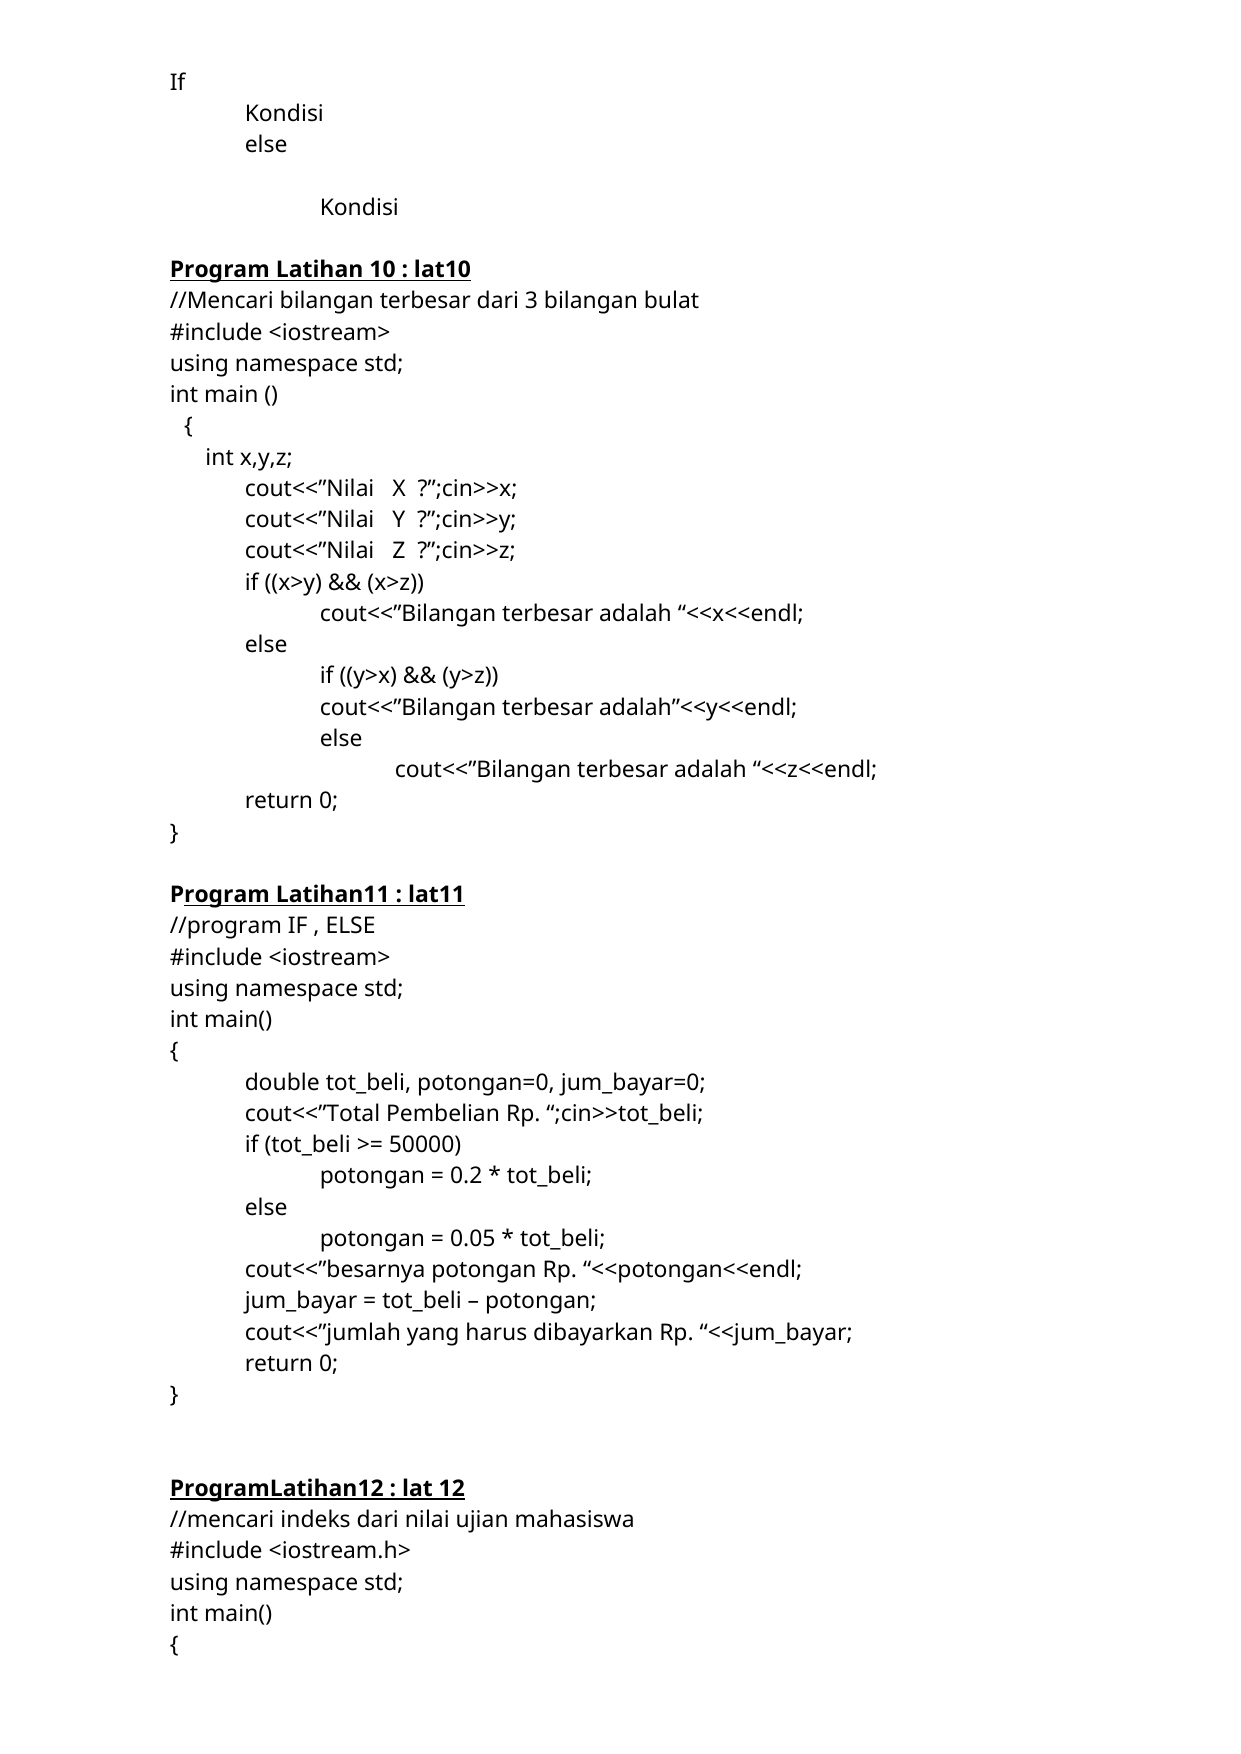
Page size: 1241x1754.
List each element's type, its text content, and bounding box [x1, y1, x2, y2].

text if ((x>y) && (x>z)) [94, 566, 1128, 597]
text using namespace std; [94, 1566, 1128, 1597]
text { [94, 1628, 1128, 1659]
text cout<<”Nilai Z ?”;cin>>z; [94, 534, 1128, 566]
text #include <iostream.h> [94, 1534, 1128, 1566]
text #include <iostream> [169, 316, 1128, 347]
text cout<<”Nilai X ?”;cin>>x; [169, 472, 1128, 503]
text { [94, 1034, 1128, 1066]
text cout<<”besarnya potongan Rp. “<<potongan<<endl; [94, 1253, 1128, 1284]
text else [94, 1191, 1128, 1222]
text return 0; [94, 1347, 1128, 1378]
text Kondisi [169, 191, 1128, 222]
text double tot_beli, potongan=0, jum_bayar=0; [94, 1066, 1128, 1097]
text jum_bayar = tot_beli – potongan; [94, 1284, 1128, 1316]
text else [94, 628, 1128, 659]
text ProgramLatihan12 : lat 12 [94, 1472, 1128, 1503]
text using namespace std; [94, 972, 1128, 1003]
text #include <iostream> [94, 941, 1128, 972]
text If [169, 66, 1128, 97]
text cout<<”Bilangan terbesar adalah “<<x<<endl; [94, 597, 1128, 628]
text //program IF , ELSE [94, 909, 1128, 941]
text cout<<”Bilangan terbesar adalah”<<y<<endl; [94, 691, 1128, 722]
text //mencari indeks dari nilai ujian mahasiswa [94, 1503, 1128, 1534]
text potongan = 0.05 * tot_beli; [94, 1222, 1128, 1253]
text Program Latihan 10 : lat10 [169, 253, 1128, 284]
text int main () [169, 378, 1128, 409]
text else [169, 128, 1128, 159]
text cout<<”Total Pembelian Rp. “;cin>>tot_beli; [94, 1097, 1128, 1128]
text potongan = 0.2 * tot_beli; [94, 1159, 1128, 1191]
text Kondisi [169, 97, 1128, 128]
text int x,y,z; [94, 441, 1128, 472]
text int main() [94, 1597, 1128, 1628]
text Program Latihan11 : lat11 [94, 878, 1128, 909]
text cout<<”Bilangan terbesar adalah “<<z<<endl; [94, 753, 1128, 784]
text cout<<”jumlah yang harus dibayarkan Rp. “<<jum_bayar; [94, 1316, 1128, 1347]
text int main() [94, 1003, 1128, 1034]
text cout<<”Nilai Y ?”;cin>>y; [94, 503, 1128, 534]
text return 0; [94, 784, 1128, 816]
text } [94, 816, 1128, 847]
text if ((y>x) && (y>z)) [94, 659, 1128, 691]
text { [94, 409, 1128, 441]
text if (tot_beli >= 50000) [94, 1128, 1128, 1159]
text using namespace std; [169, 347, 1128, 378]
text } [94, 1378, 1128, 1409]
text //Mencari bilangan terbesar dari 3 bilangan bulat [169, 284, 1128, 316]
text else [94, 722, 1128, 753]
